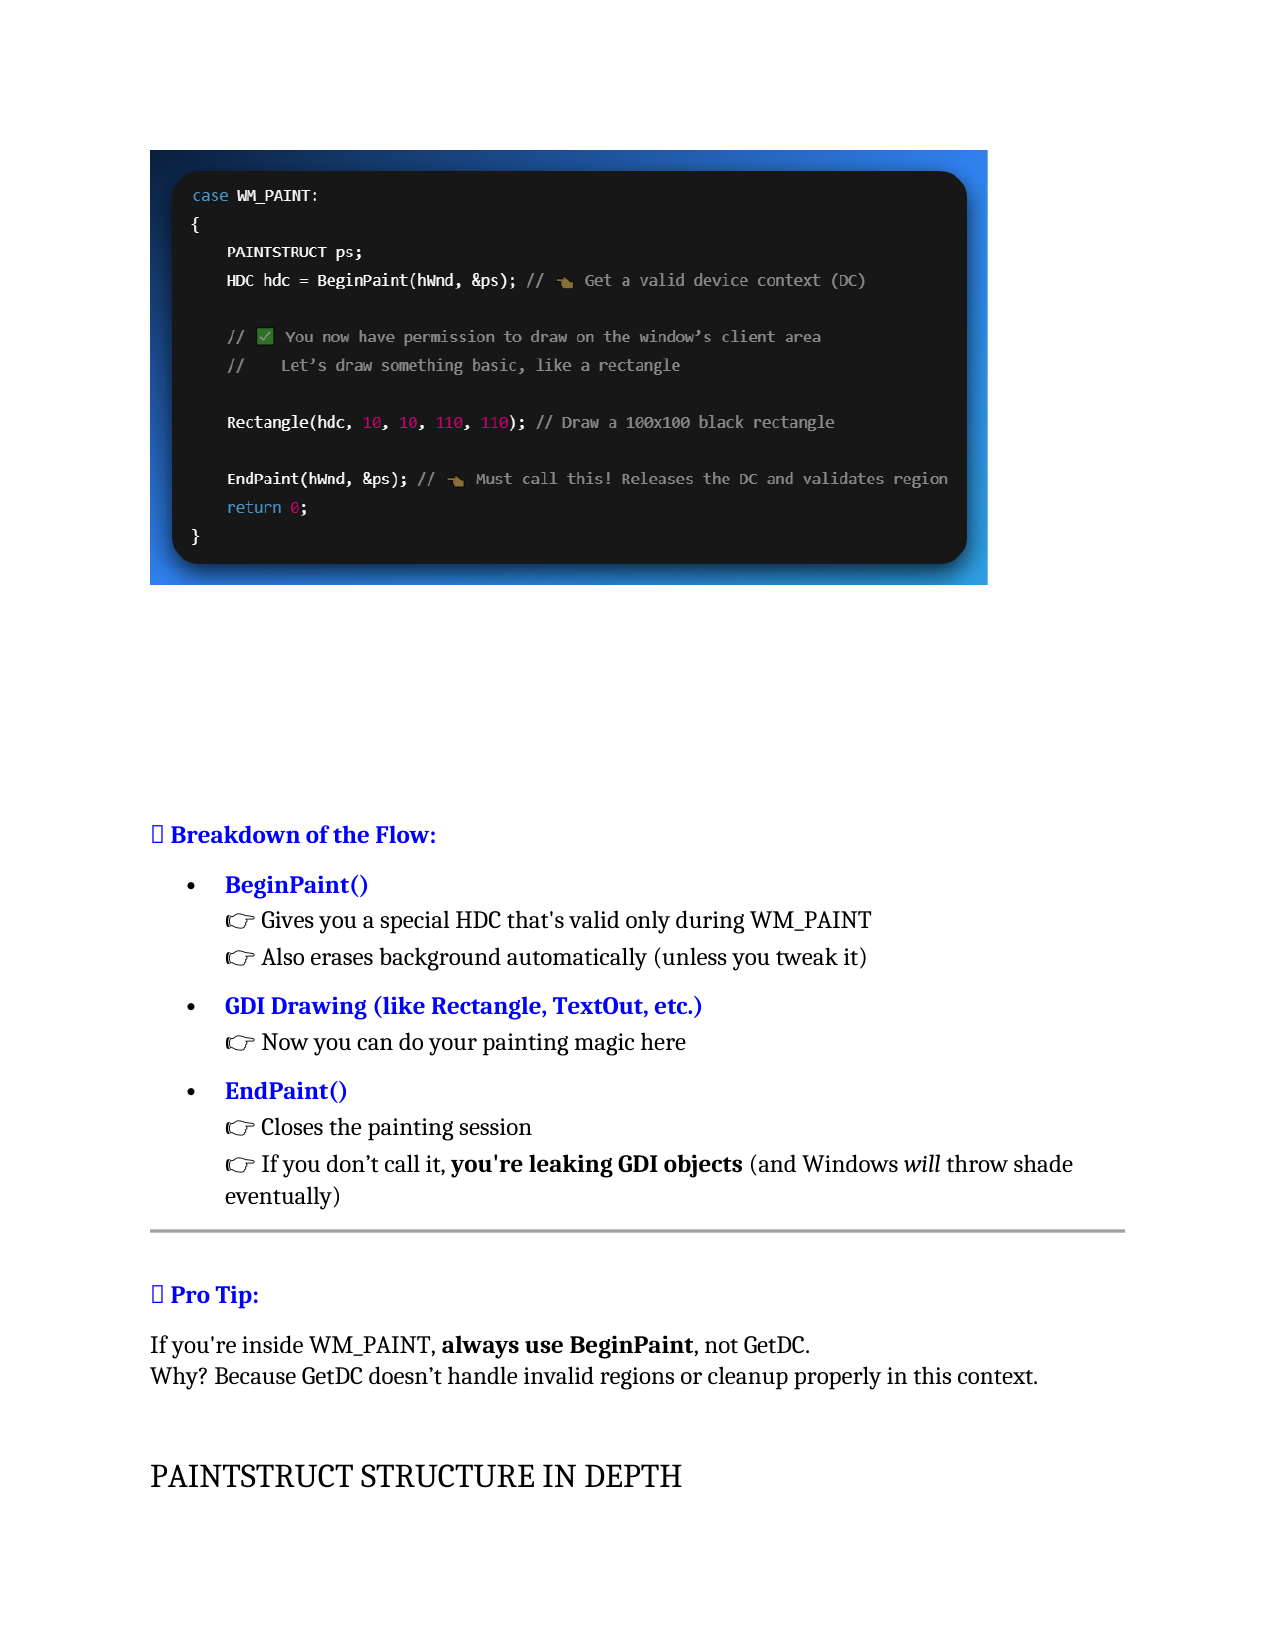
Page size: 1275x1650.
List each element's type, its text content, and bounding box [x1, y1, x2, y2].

list GDI Drawing (like Rectangle, TextOut, etc.) 👉 Now you can do your painting magic here [187, 992, 1125, 1058]
text If you're inside WM_PAINT, always use BeginPaint, not GetDC. Why? Because GetDC doesn’t handle invalid regions or cleanup properly in this context. [150, 1331, 1125, 1390]
list BeginPaint() 👉 Gives you a special HDC that's valid only during WM_PAINT 👉 Also erases background automatically (unless you tweak it) [187, 871, 1125, 973]
text 🧠 Pro Tip: [150, 1277, 1125, 1311]
text PAINTSTRUCT STRUCTURE IN DEPTH [150, 1457, 1125, 1495]
list EndPaint() 👉 Closes the painting session 👉 If you don’t call it, you're leaking GDI objects (and Windows will throw shade eventually) [187, 1077, 1125, 1211]
picture [150, 150, 988, 585]
text 🔥 Breakdown of the Flow: [150, 817, 1125, 851]
